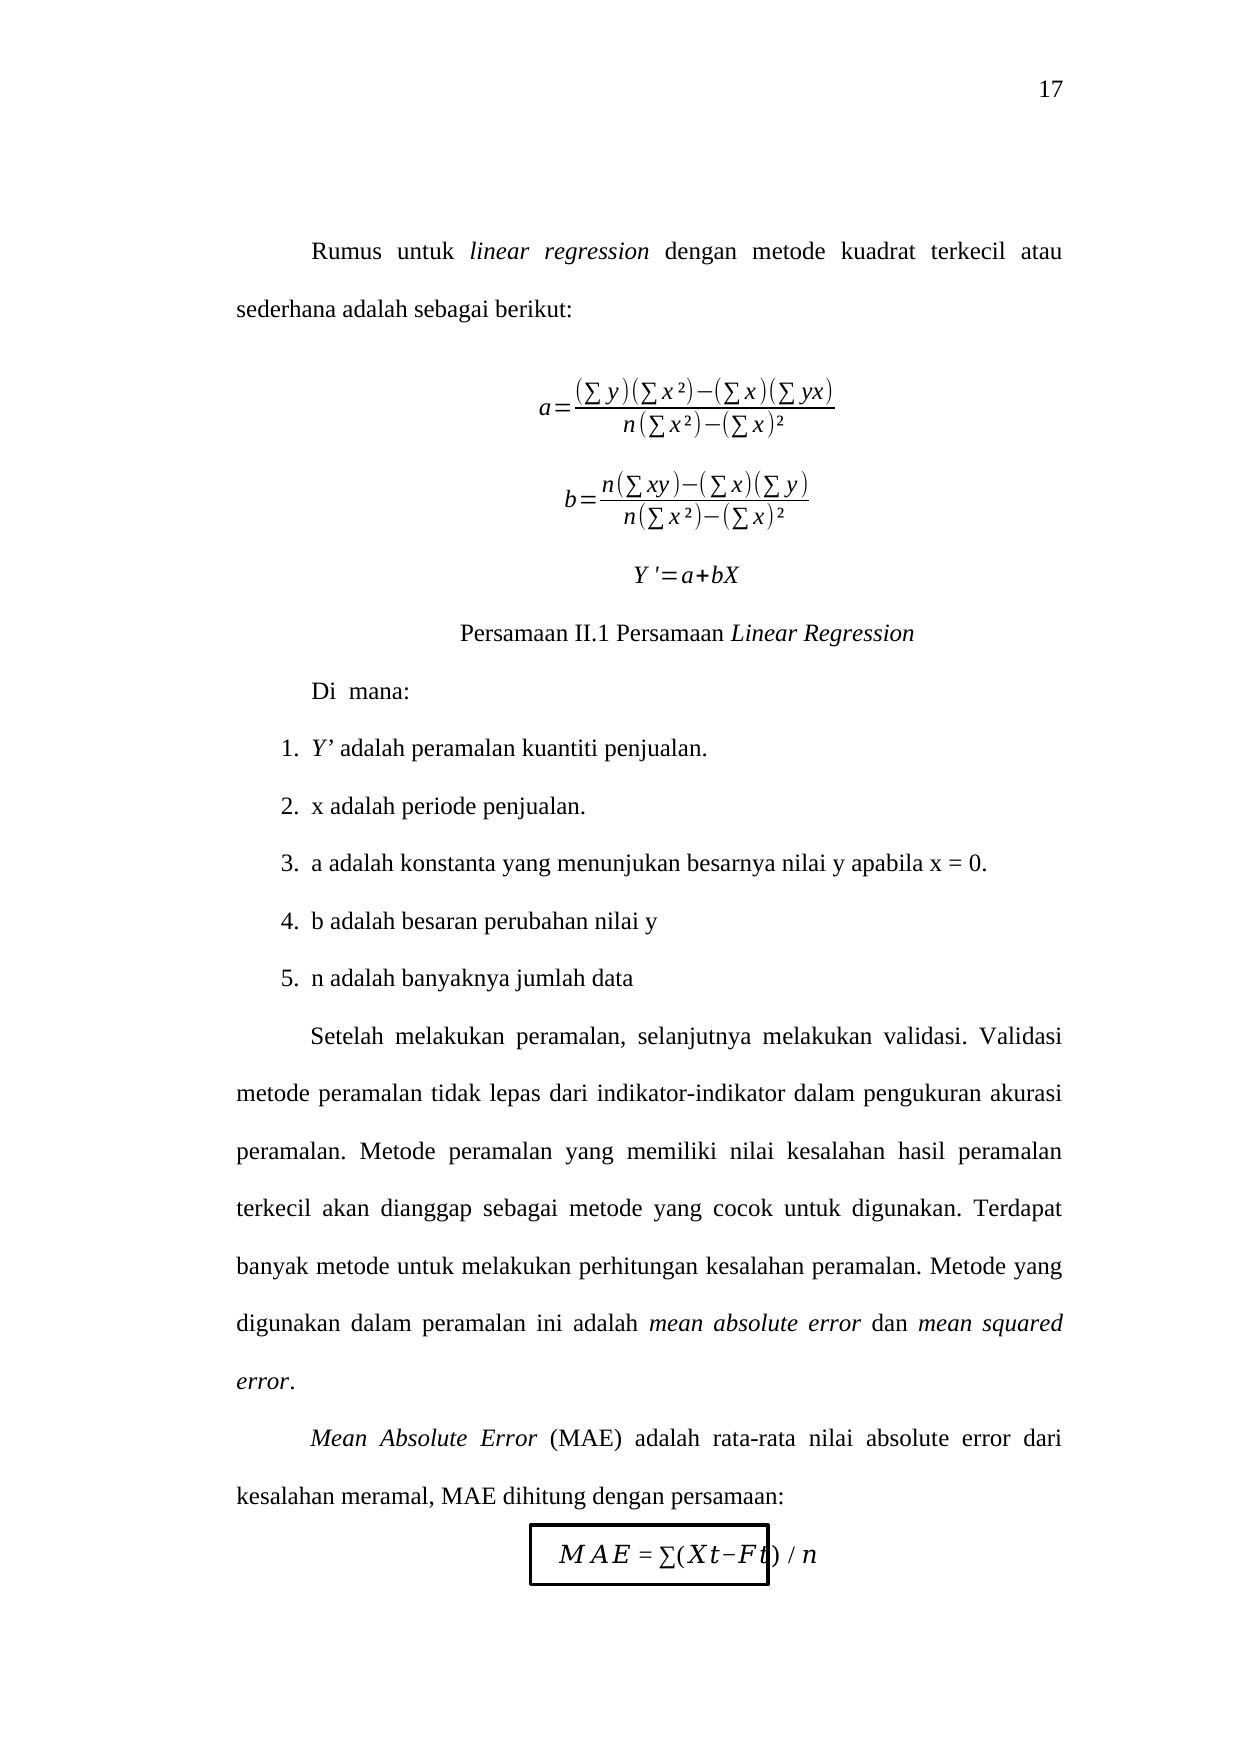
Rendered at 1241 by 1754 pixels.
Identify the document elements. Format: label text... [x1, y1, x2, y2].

list b adalah besaran perubahan nilai y [281, 906, 1063, 935]
text Mean Absolute Error (MAE) adalah rata-rata nilai absolute error dari kesalahan meramal, MAE dihitung dengan persamaan: [236, 1423, 1063, 1510]
text Setelah melakukan peramalan, selanjutnya melakukan validasi. Validasi metode peramalan tidak lepas dari indikator-indikator dalam pengukuran akurasi peramalan. Metode peramalan yang memiliki nilai kesalahan hasil peramalan terkecil akan dianggap sebagai metode yang cocok untuk digunakan. Terdapat banyak metode untuk melakukan perhitungan kesalahan peramalan. Metode yang digunakan dalam peramalan ini adalah mean absolute error dan mean squared error. [236, 1021, 1063, 1395]
list n adalah banyaknya jumlah data [281, 963, 1063, 992]
list x adalah periode penjualan. [281, 791, 1063, 820]
list Rumus untuk linear regression dengan metode kuadrat terkecil atau sederhana adalah sebagai berikut: [236, 236, 1063, 322]
list a adalah konstanta yang menunjukan besarnya nilai y apabila x = 0. [281, 848, 1063, 877]
list Y’ adalah peramalan kuantiti penjualan. [281, 733, 1063, 762]
text 𝑀𝐴𝐸 = ∑(𝑋𝑡−𝐹𝑡) / 𝑛 [311, 1538, 1063, 1569]
text Di mana: [311, 676, 1063, 705]
text Persamaan II.1 Persamaan Linear Regression [311, 618, 1063, 647]
